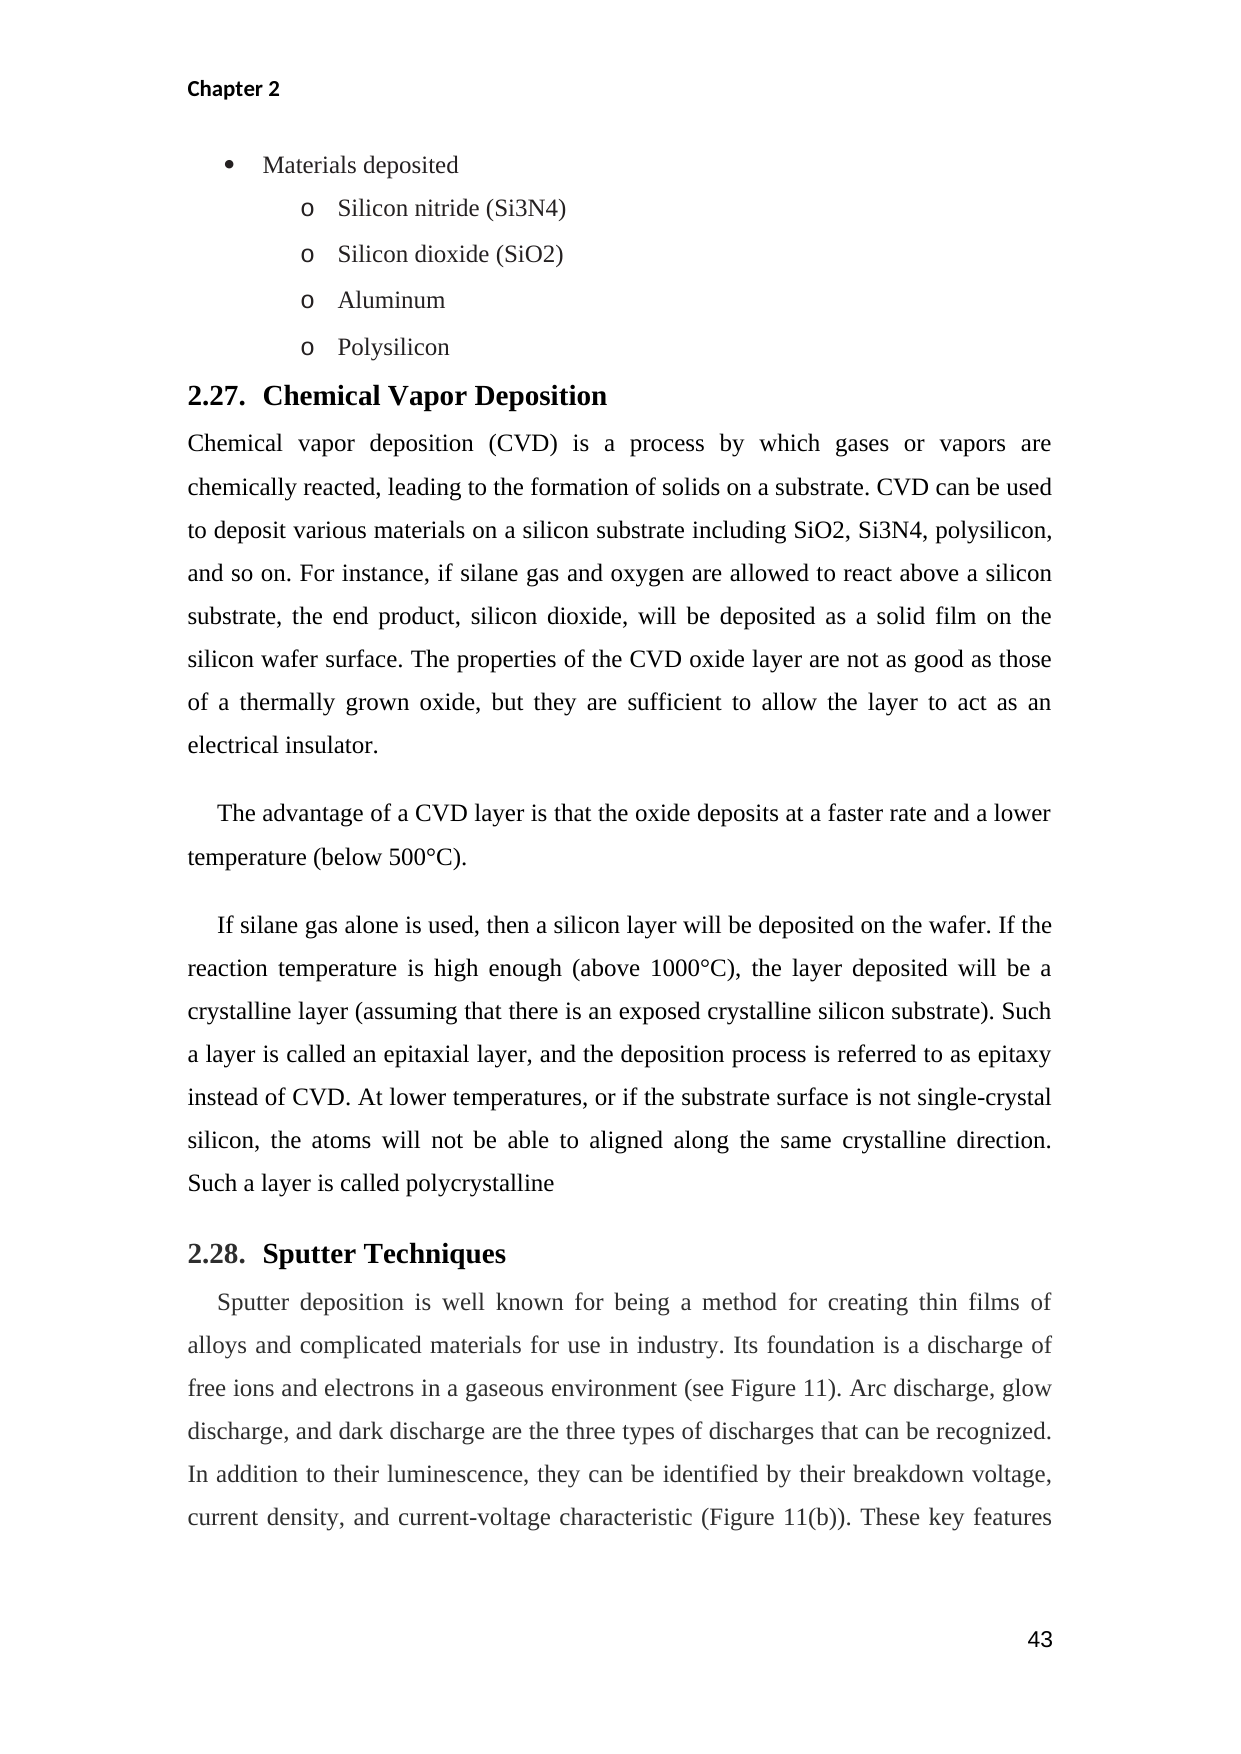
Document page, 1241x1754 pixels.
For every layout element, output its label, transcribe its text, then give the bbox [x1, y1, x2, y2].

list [187, 1287, 1053, 1531]
list Chemical Vapor Deposition [187, 378, 1053, 412]
list Silicon nitride (Si3N4) [300, 193, 1053, 224]
list Polysilicon [300, 332, 1053, 363]
text If silane gas alone is used, then a silicon layer will be deposited on the wafer. If the reaction temperature is high enough (above 1000°C), the layer deposited will be a crystalline layer (assuming that there is an exposed crystalline silicon substrate). Such a layer is called an epitaxial layer, and the deposition process is referred to as epitaxy instead of CVD. At lower temperatures, or if the substrate surface is not single-crystal silicon, the atoms will not be able to aligned along the same crystalline direction. Such a layer is called polycrystalline [187, 910, 1053, 1197]
list Materials deposited [225, 150, 1053, 179]
list Aluminum [300, 286, 1053, 316]
list Sputter Techniques [187, 1237, 1053, 1270]
text The advantage of a CVD layer is that the oxide deposits at a faster rate and a lower temperature (below 500°C). [187, 798, 1053, 870]
list Silicon dioxide (SiO2) [300, 239, 1053, 270]
list Chemical vapor deposition (CVD) is a process by which gases or vapors are chemically reacted, leading to the formation of solids on a substrate. CVD can be used to deposit various materials on a silicon substrate including SiO2, Si3N4, polysilicon, and so on. For instance, if silane gas and oxygen are allowed to react above a silicon substrate, the end product, silicon dioxide, will be deposited as a solid film on the silicon wafer surface. The properties of the CVD oxide layer are not as good as those of a thermally grown oxide, but they are sufficient to allow the layer to act as an electrical insulator. [187, 428, 1053, 759]
